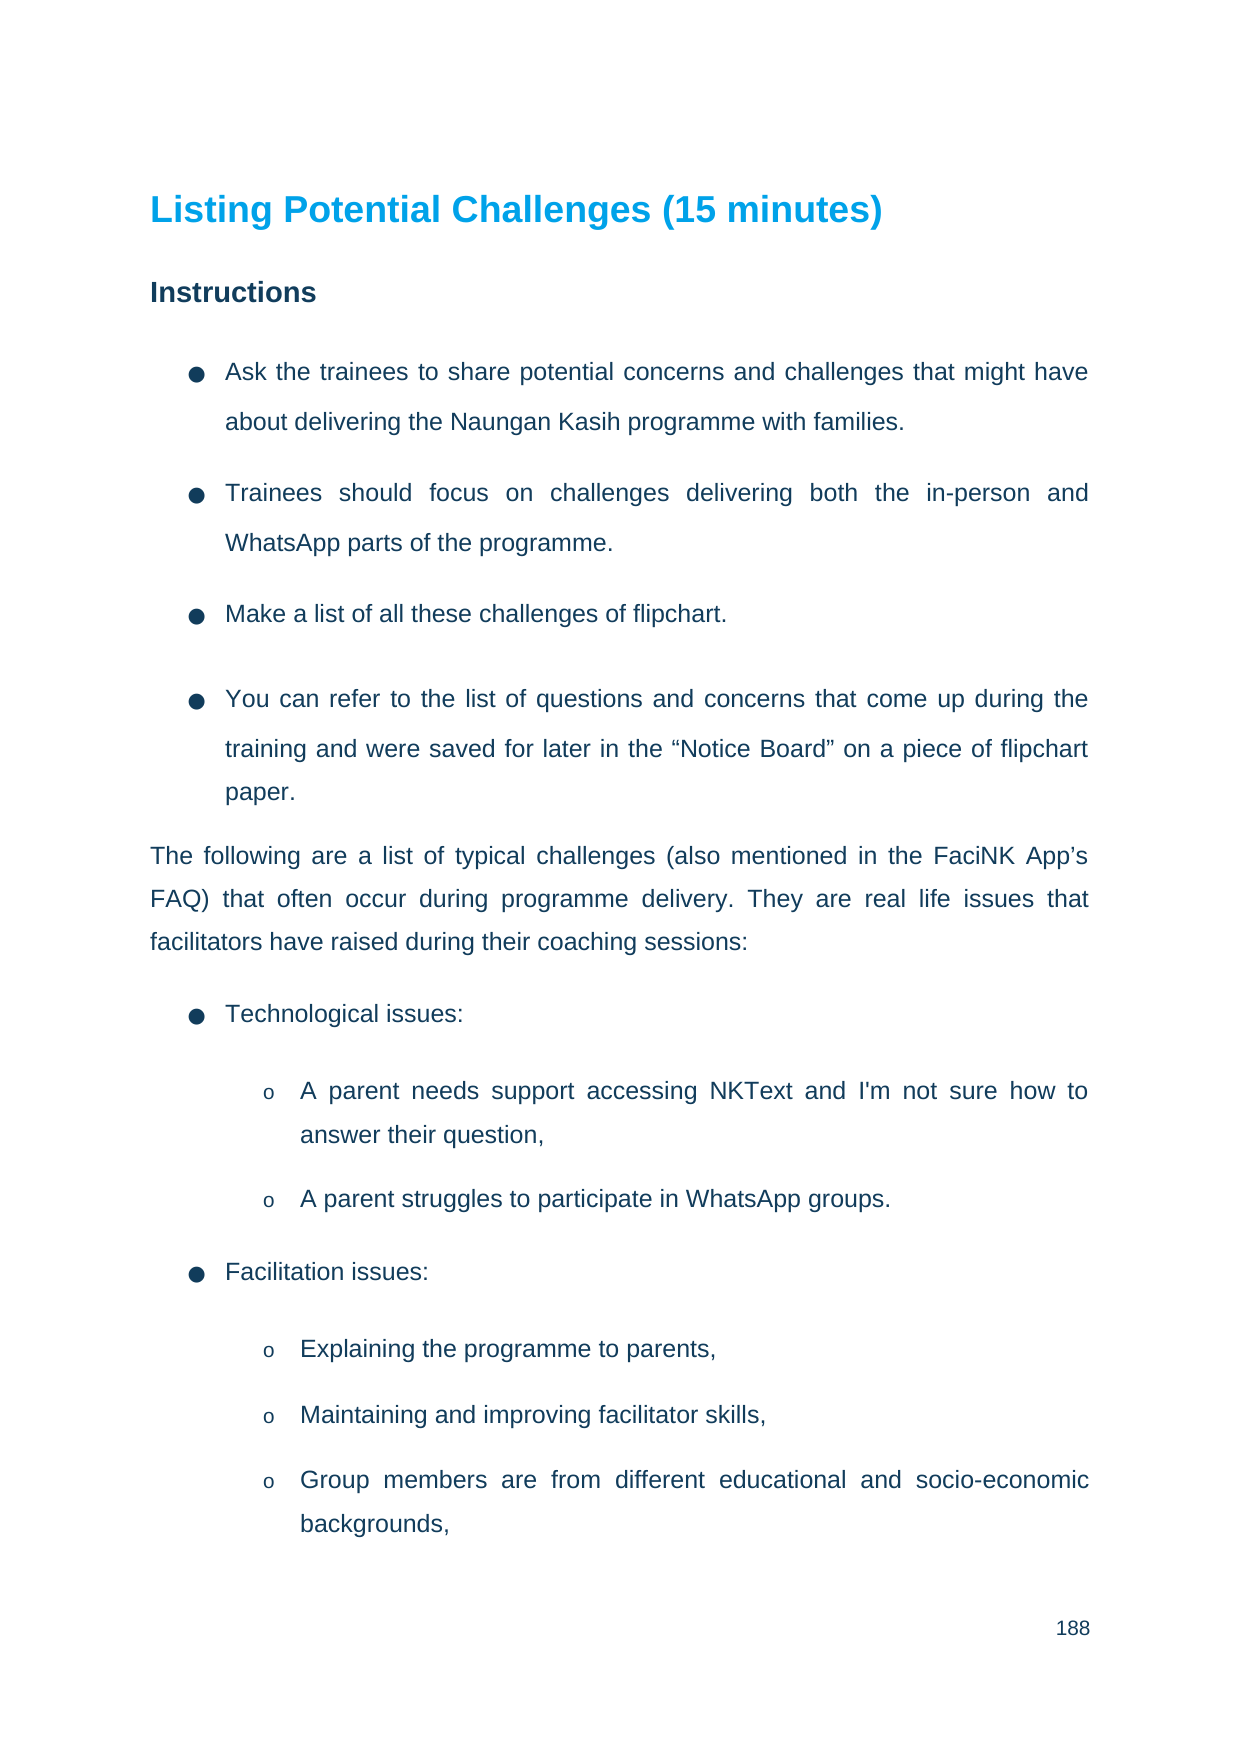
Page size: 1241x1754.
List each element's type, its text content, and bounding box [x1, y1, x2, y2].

list Ask the trainees to share potential concerns and challenges that might have about delivering the Naungan Kasih programme with families. [187, 350, 1090, 436]
list Explaining the programme to parents, [262, 1334, 1090, 1364]
list Group members are from different educational and socio-economic backgrounds, [262, 1465, 1090, 1538]
list A parent struggles to participate in WhatsApp groups. [262, 1184, 1090, 1214]
list Trainees should focus on challenges delivering both the in-person and WhatsApp parts of the programme. [187, 471, 1090, 557]
subtitle Listing Potential Challenges (15 minutes) [150, 187, 1090, 231]
list Technological issues: [187, 991, 1090, 1034]
list Make a list of all these challenges of flipchart. [187, 592, 1090, 635]
subtitle Instructions [150, 274, 1090, 308]
list Facilitation issues: [187, 1249, 1090, 1292]
text The following are a list of typical challenges (also mentioned in the FaciNK App’s FAQ) that often occur during programme delivery. They are real life issues that facilitators have raised during their coaching sessions: [150, 841, 1090, 956]
list You can refer to the list of questions and concerns that come up during the training and were saved for later in the “Notice Board” on a piece of flipchart paper. [187, 677, 1090, 806]
list A parent needs support accessing NKText and I'm not sure how to answer their question, [262, 1076, 1090, 1149]
list Maintaining and improving facilitator skills, [262, 1400, 1090, 1429]
